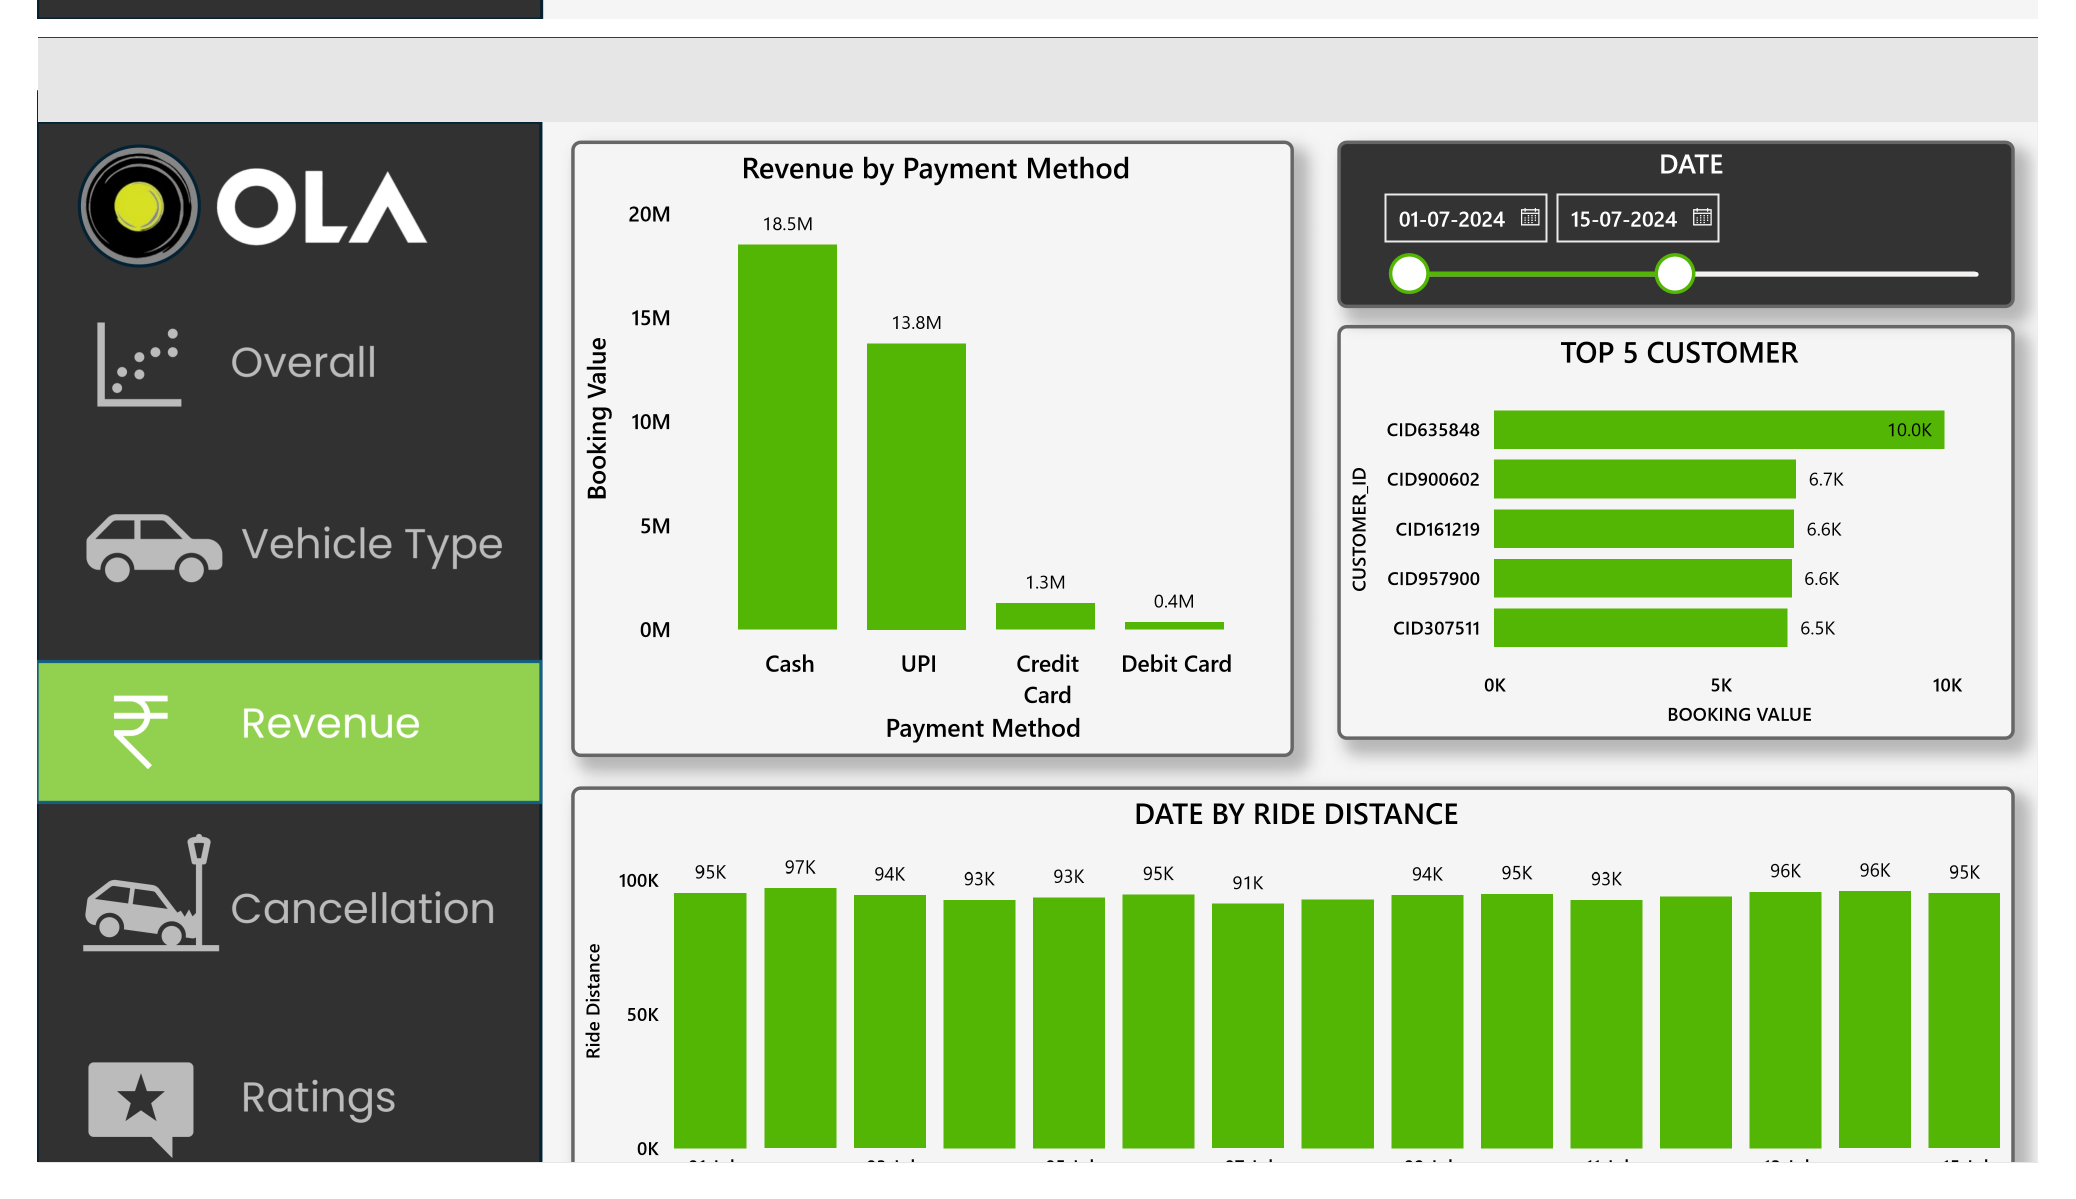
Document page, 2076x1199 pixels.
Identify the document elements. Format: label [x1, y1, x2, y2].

picture [37, 0, 2038, 19]
picture [37, 121, 2038, 1162]
